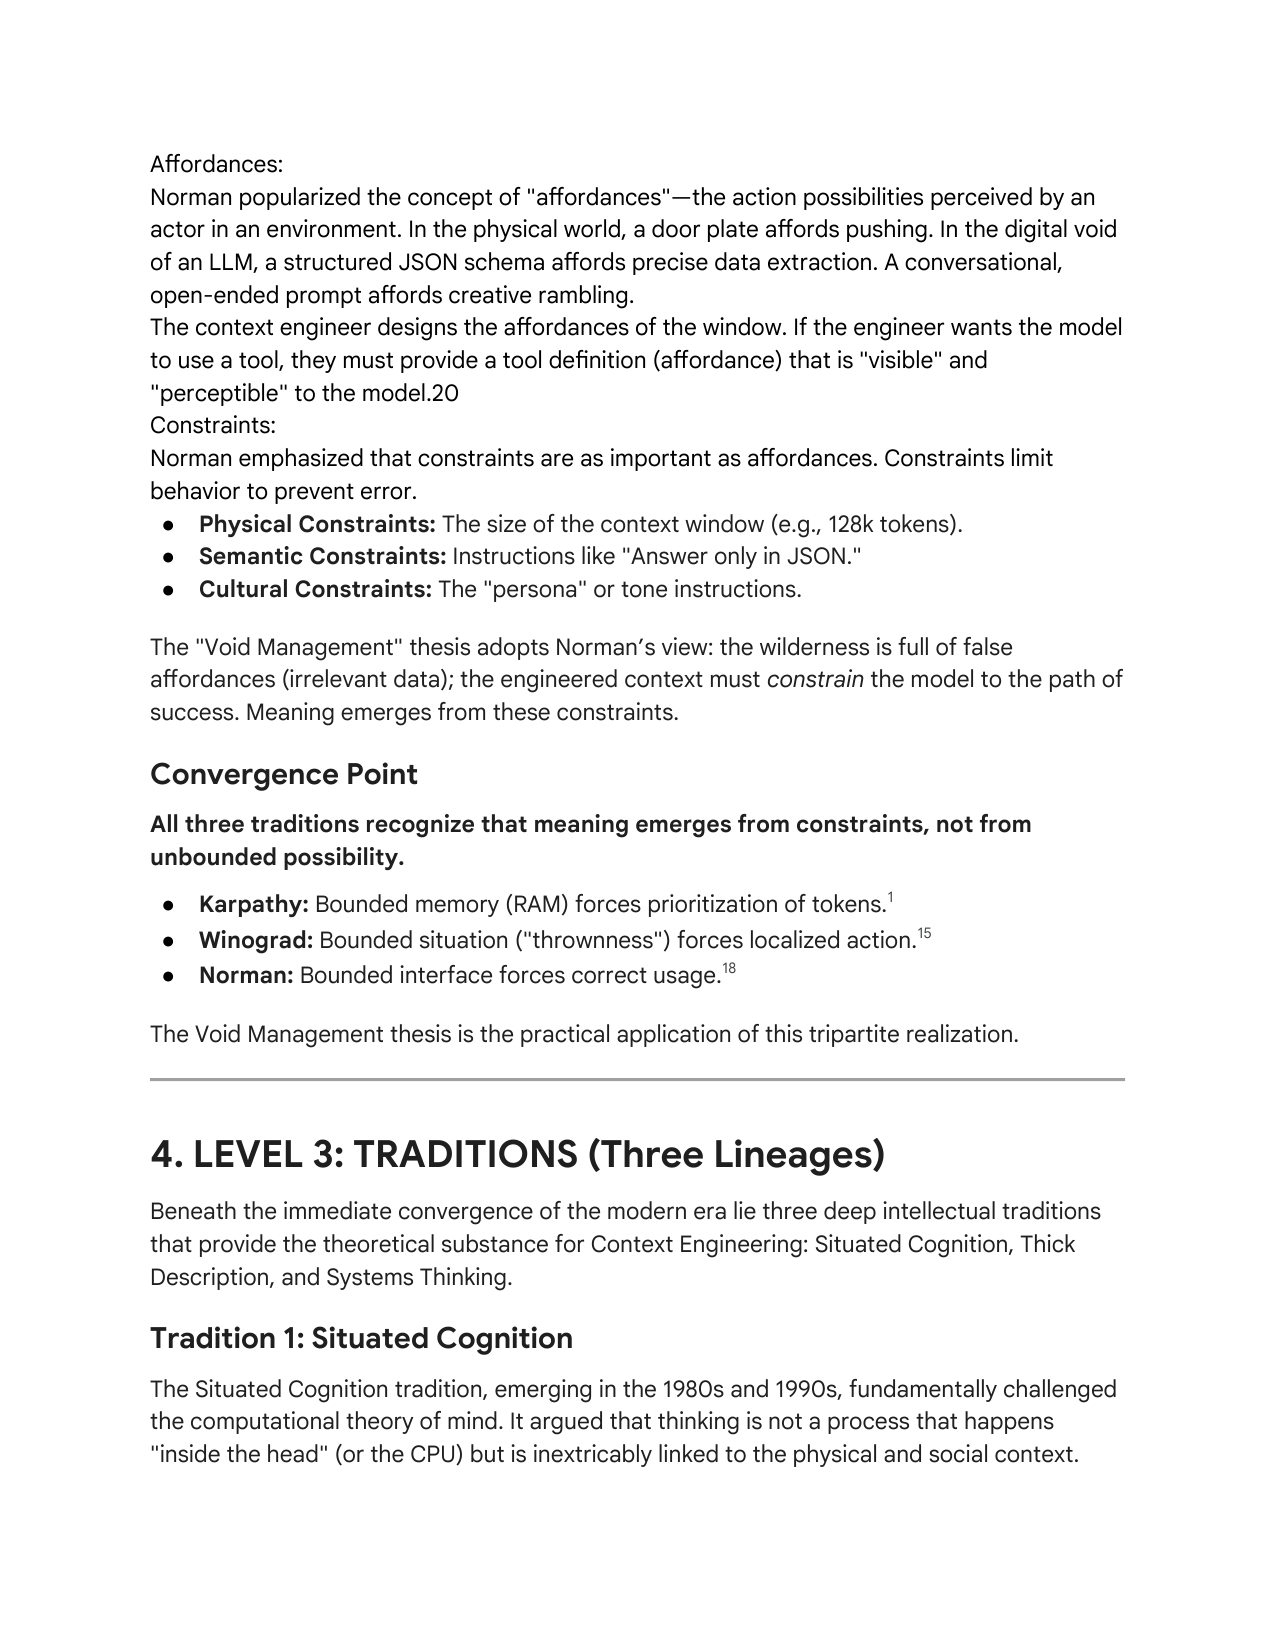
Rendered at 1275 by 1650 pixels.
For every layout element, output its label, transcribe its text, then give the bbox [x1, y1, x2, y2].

list Karpathy: Bounded memory (RAM) forces prioritization of tokens.1 [161, 888, 1125, 919]
text Affordances: [150, 150, 1125, 179]
list Winograd: Bounded situation ("thrownness") forces localized action.15 [161, 924, 1125, 955]
text The "Void Management" thesis adopts Norman’s view: the wilderness is full of false affordances (irrelevant data); the engineered context must constrain the model to the path of success. Meaning emerges from these constraints. [150, 633, 1125, 727]
list Semantic Constraints: Instructions like "Answer only in JSON." [161, 542, 1125, 571]
text All three traditions recognize that meaning emerges from constraints, not from unbounded possibility. [150, 810, 1125, 872]
text Norman emphasized that constraints are as important as affordances. Constraints limit behavior to prevent error. [150, 444, 1125, 506]
subtitle Convergence Point [150, 756, 1125, 793]
subtitle Tradition 1: Situated Cognition [150, 1321, 1125, 1357]
subtitle 4. LEVEL 3: TRADITIONS (Three Lineages) [150, 1082, 1125, 1178]
text Norman popularized the concept of "affordances"—the action possibilities perceived by an actor in an environment. In the physical world, a door plate affords pushing. In the digital void of an LLM, a structured JSON schema affords precise data extraction. A conversational, open-ended prompt affords creative rambling. [150, 183, 1125, 309]
text Constraints: [150, 412, 1125, 440]
text The context engineer designs the affordances of the window. If the engineer wants the model to use a tool, they must provide a tool definition (affordance) that is "visible" and "perceptible" to the model.20 [150, 313, 1125, 408]
text The Situated Cognition tradition, emerging in the 1980s and 1990s, fundamentally challenged the computational theory of mind. It argued that thinking is not a process that happens "inside the head" (or the CPU) but is inextricably linked to the physical and social context. [150, 1375, 1125, 1469]
list Cultural Constraints: The "persona" or tone instructions. [161, 575, 1125, 604]
list Physical Constraints: The size of the context window (e.g., 128k tokens). [161, 510, 1125, 538]
text The Void Management thesis is the practical application of this tripartite realization. [150, 1020, 1125, 1049]
list Norman: Bounded interface forces correct usage.18 [161, 959, 1125, 991]
text Beneath the immediate convergence of the modern era lie three deep intellectual traditions that provide the theoretical substance for Context Engineering: Situated Cognition, Thick Description, and Systems Thinking. [150, 1198, 1125, 1292]
